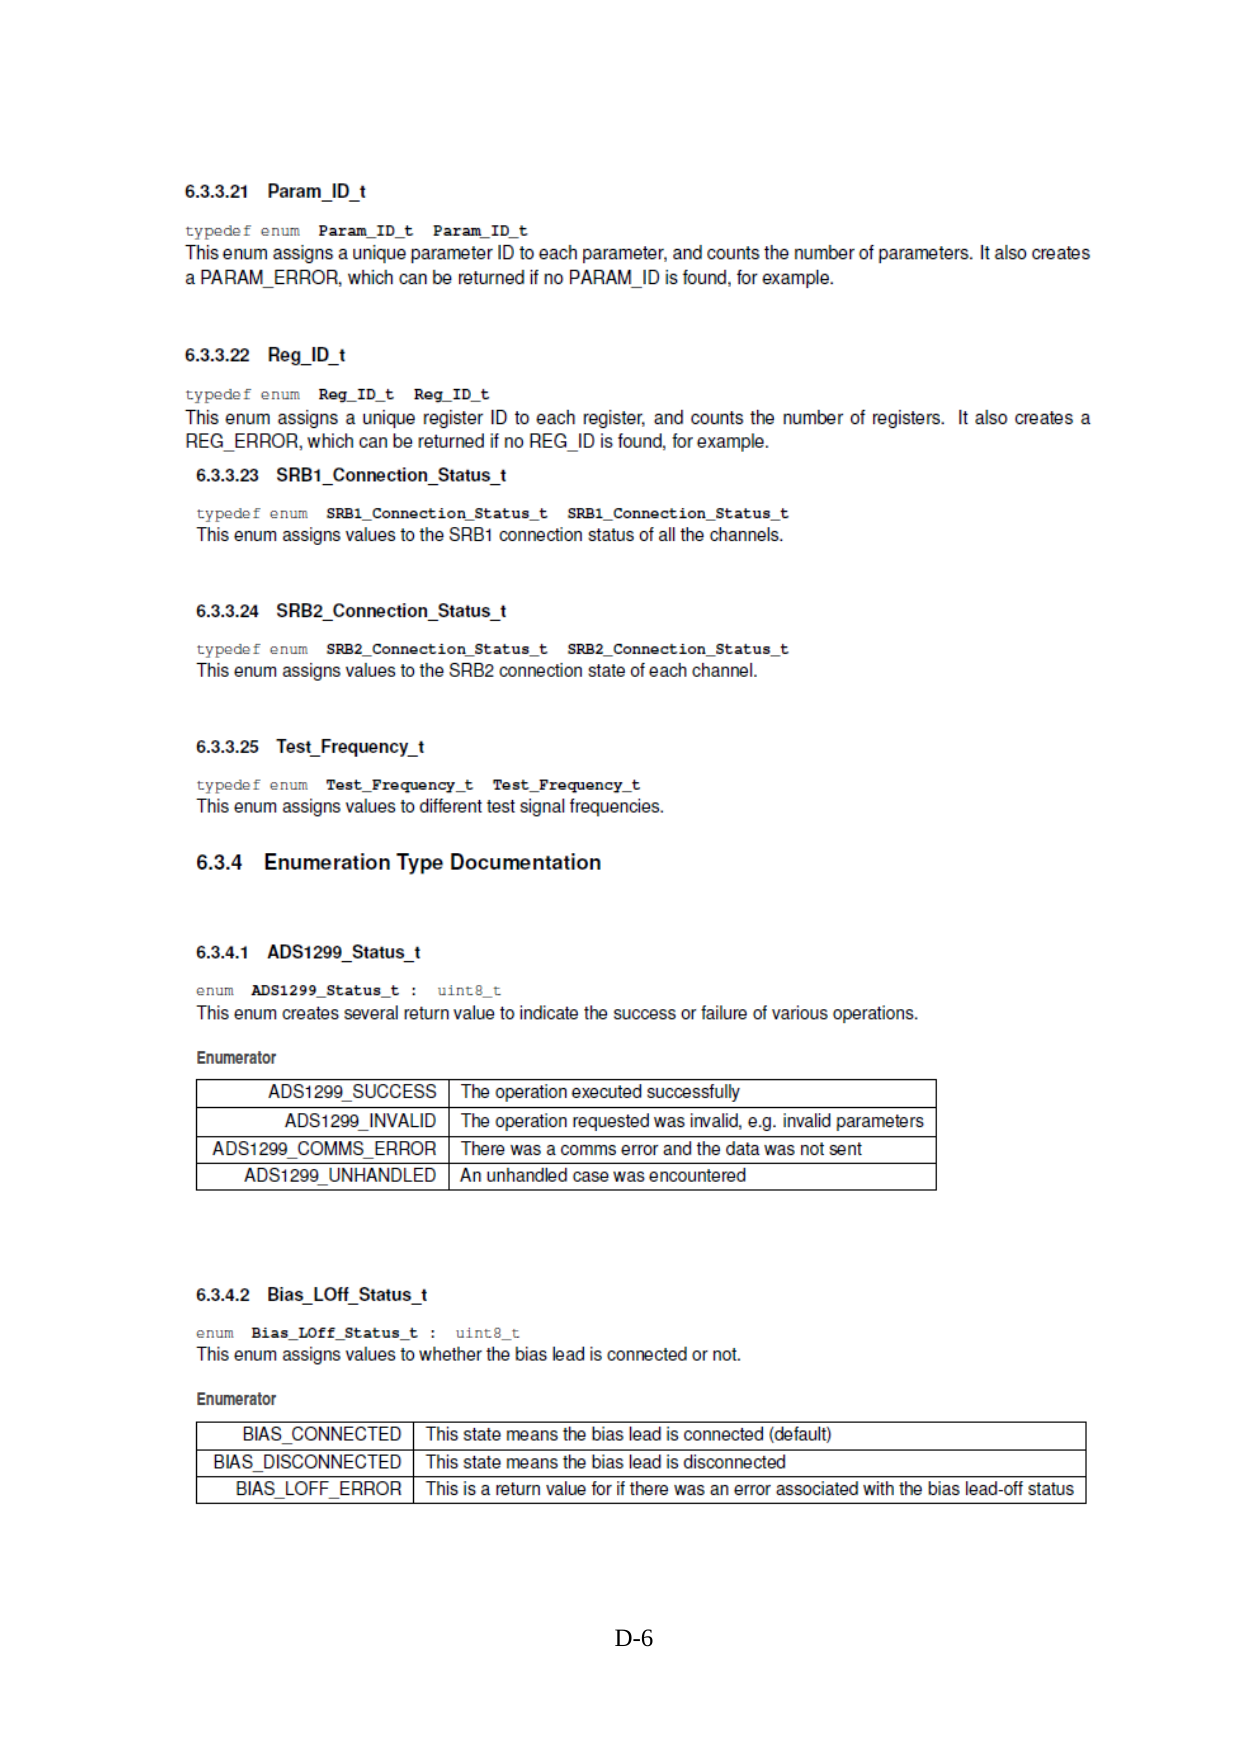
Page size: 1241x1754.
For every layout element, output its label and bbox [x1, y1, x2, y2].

picture [177, 177, 1102, 1513]
